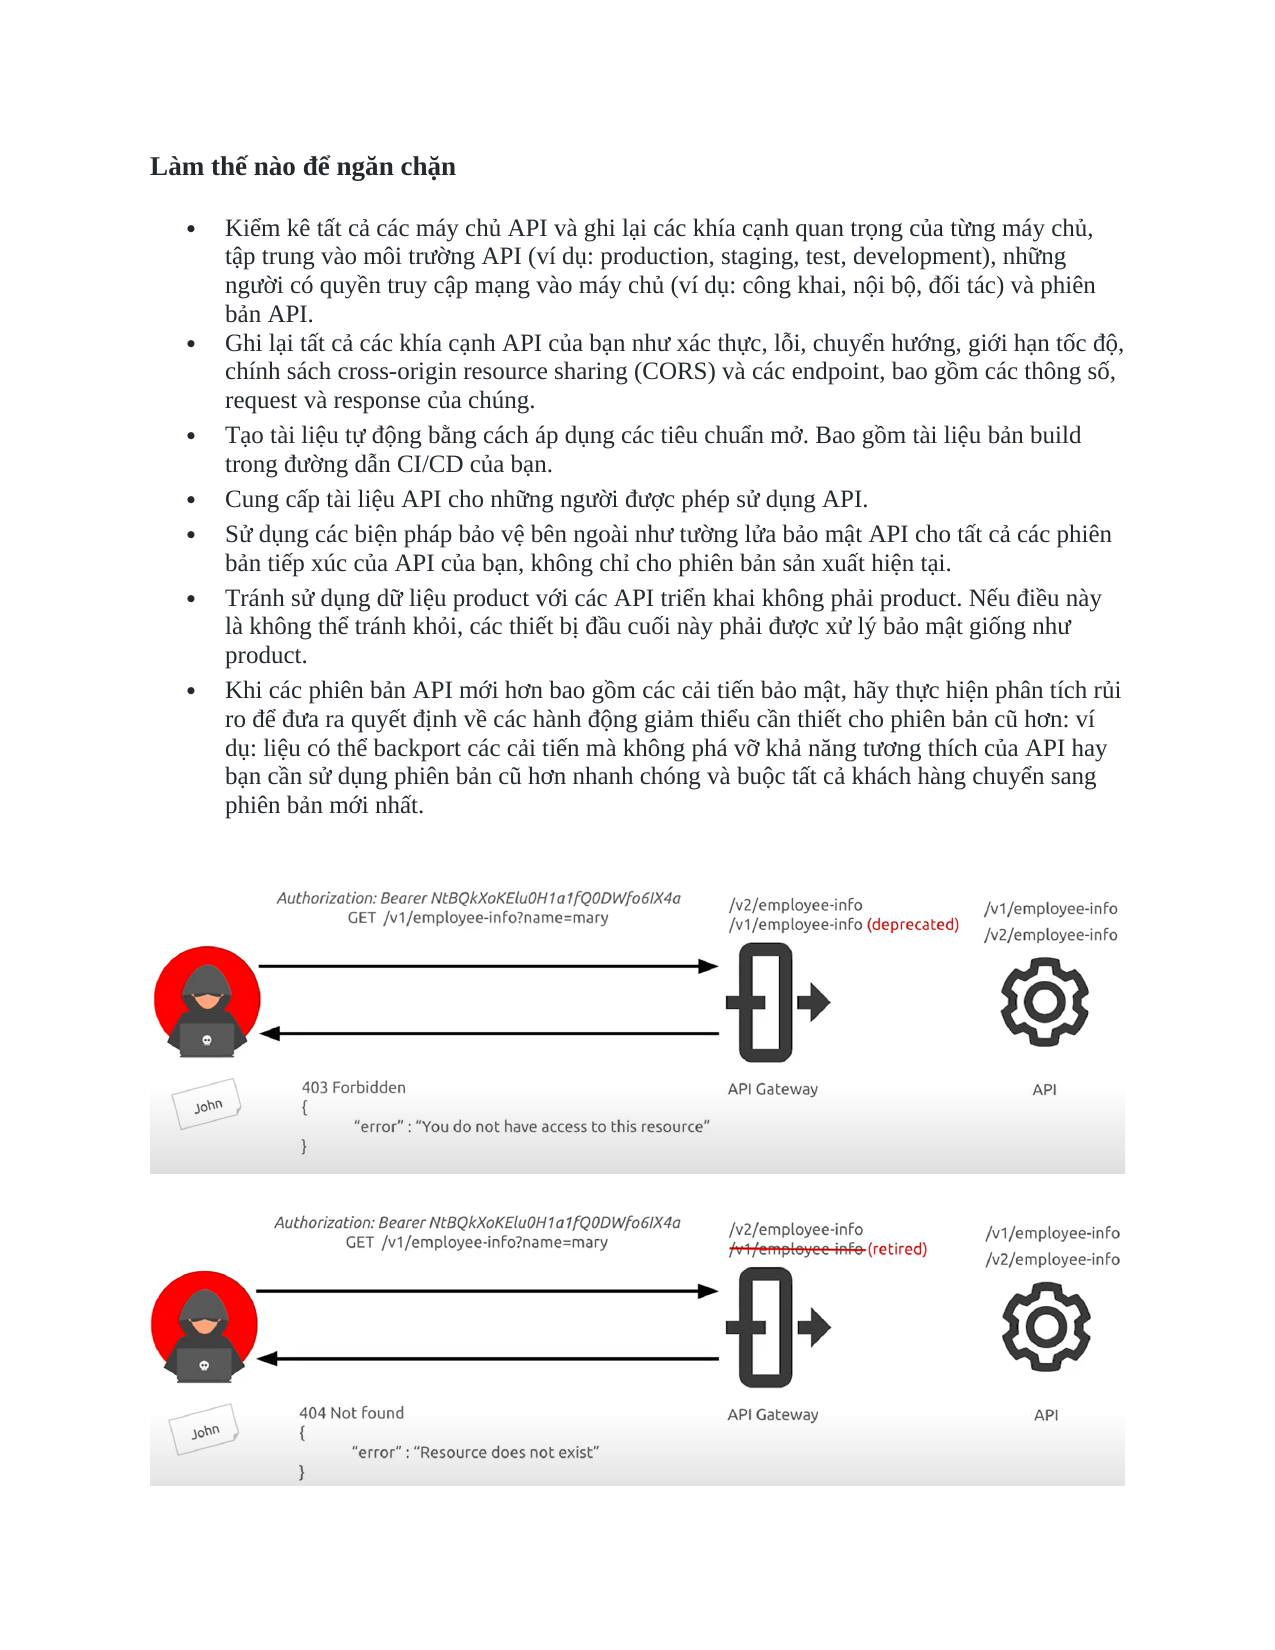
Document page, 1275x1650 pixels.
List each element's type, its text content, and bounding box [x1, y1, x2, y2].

list Khi các phiên bản API mới hơn bao gồm các cải tiến bảo mật, hãy thực hiện phân tích rủi ro để đưa ra quyết định về các hành động giảm thiểu cần thiết cho phiên bản cũ hơn: ví dụ: liệu có thể backport các cải tiến mà không phá vỡ khả năng tương thích của API hay bạn cần sử dụng phiên bản cũ hơn nhanh chóng và buộc tất cả khách hàng chuyển sang phiên bản mới nhất. [187, 675, 1125, 819]
list Tránh sử dụng dữ liệu product với các API triển khai không phải product. Nếu điều này là không thể tránh khỏi, các thiết bị đầu cuối này phải được xử lý bảo mật giống như product. [187, 583, 1125, 669]
picture [150, 1192, 1125, 1486]
list Ghi lại tất cả các khía cạnh API của bạn như xác thực, lỗi, chuyển hướng, giới hạn tốc độ, chính sách cross-origin resource sharing (CORS) và các endpoint, bao gồm các thông số, request và response của chúng. [187, 328, 1125, 414]
list Tạo tài liệu tự động bằng cách áp dụng các tiêu chuẩn mở. Bao gồm tài liệu bản build trong đường dẫn CI/CD của bạn. [187, 420, 1125, 478]
list Cung cấp tài liệu API cho những người được phép sử dụng API. [187, 484, 1125, 513]
list Kiểm kê tất cả các máy chủ API và ghi lại các khía cạnh quan trọng của từng máy chủ, tập trung vào môi trường API (ví dụ: production, staging, test, development), những người có quyền truy cập mạng vào máy chủ (ví dụ: công khai, nội bộ, đối tác) và phiên bản API. [187, 213, 1125, 328]
picture [150, 848, 1125, 1174]
subtitle Làm thế nào để ngăn chặn [150, 150, 1125, 181]
list Sử dụng các biện pháp bảo vệ bên ngoài như tường lửa bảo mật API cho tất cả các phiên bản tiếp xúc của API của bạn, không chỉ cho phiên bản sản xuất hiện tại. [187, 519, 1125, 576]
